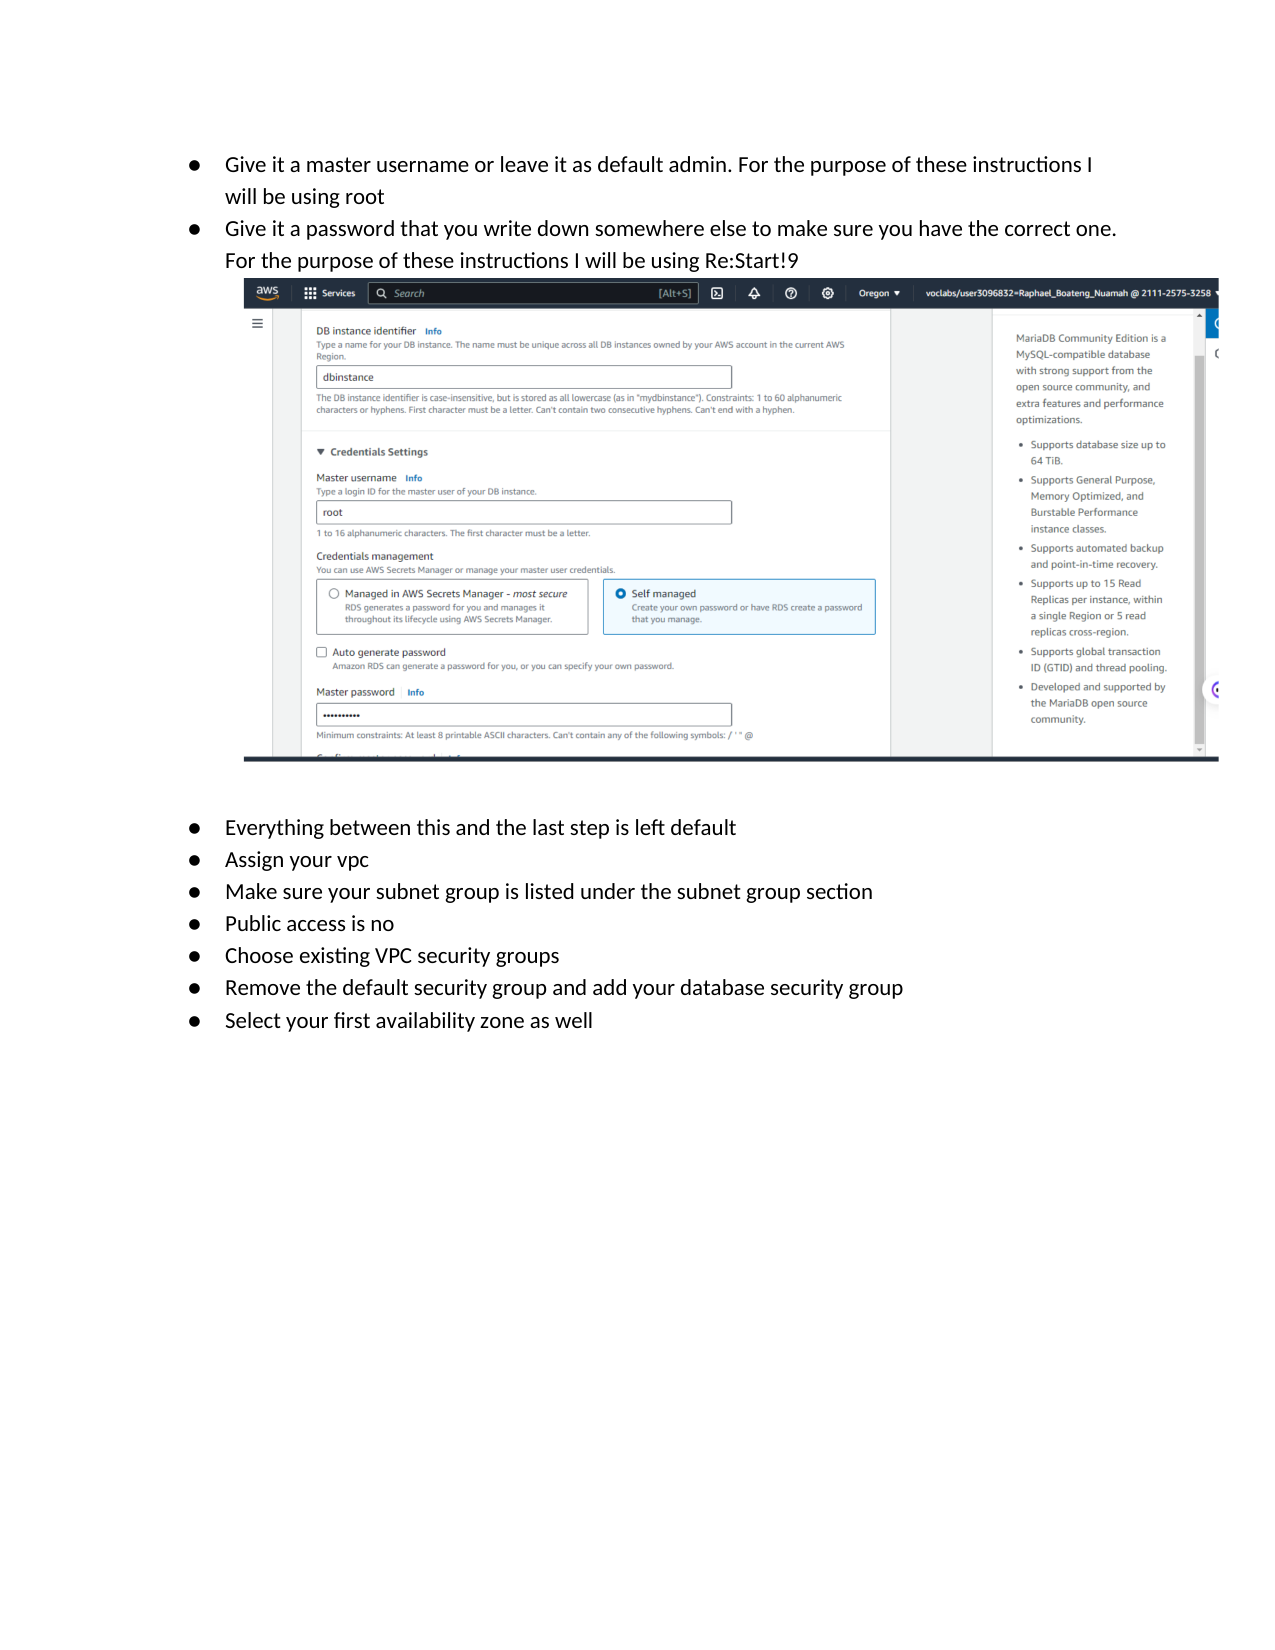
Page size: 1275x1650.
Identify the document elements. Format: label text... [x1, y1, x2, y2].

list Everything between this and the last step is left default [187, 813, 1125, 841]
list Assign your vpc [187, 845, 1125, 873]
list Make sure your subnet group is listed under the subnet group section [187, 877, 1125, 905]
list Remove the default security group and add your database security group [187, 973, 1125, 1002]
list Give it a master username or leave it as default admin. For the purpose of these instructions I will be using root [187, 150, 1125, 210]
list Public access is no [187, 909, 1125, 937]
list Select your first availability zone as well [187, 1006, 1125, 1034]
list Give it a password that you write down somewhere else to make sure you have the correct one. For the purpose of these instructions I will be using Re:Start!9 [187, 214, 1125, 274]
list Choose existing VPC security groups [187, 941, 1125, 969]
